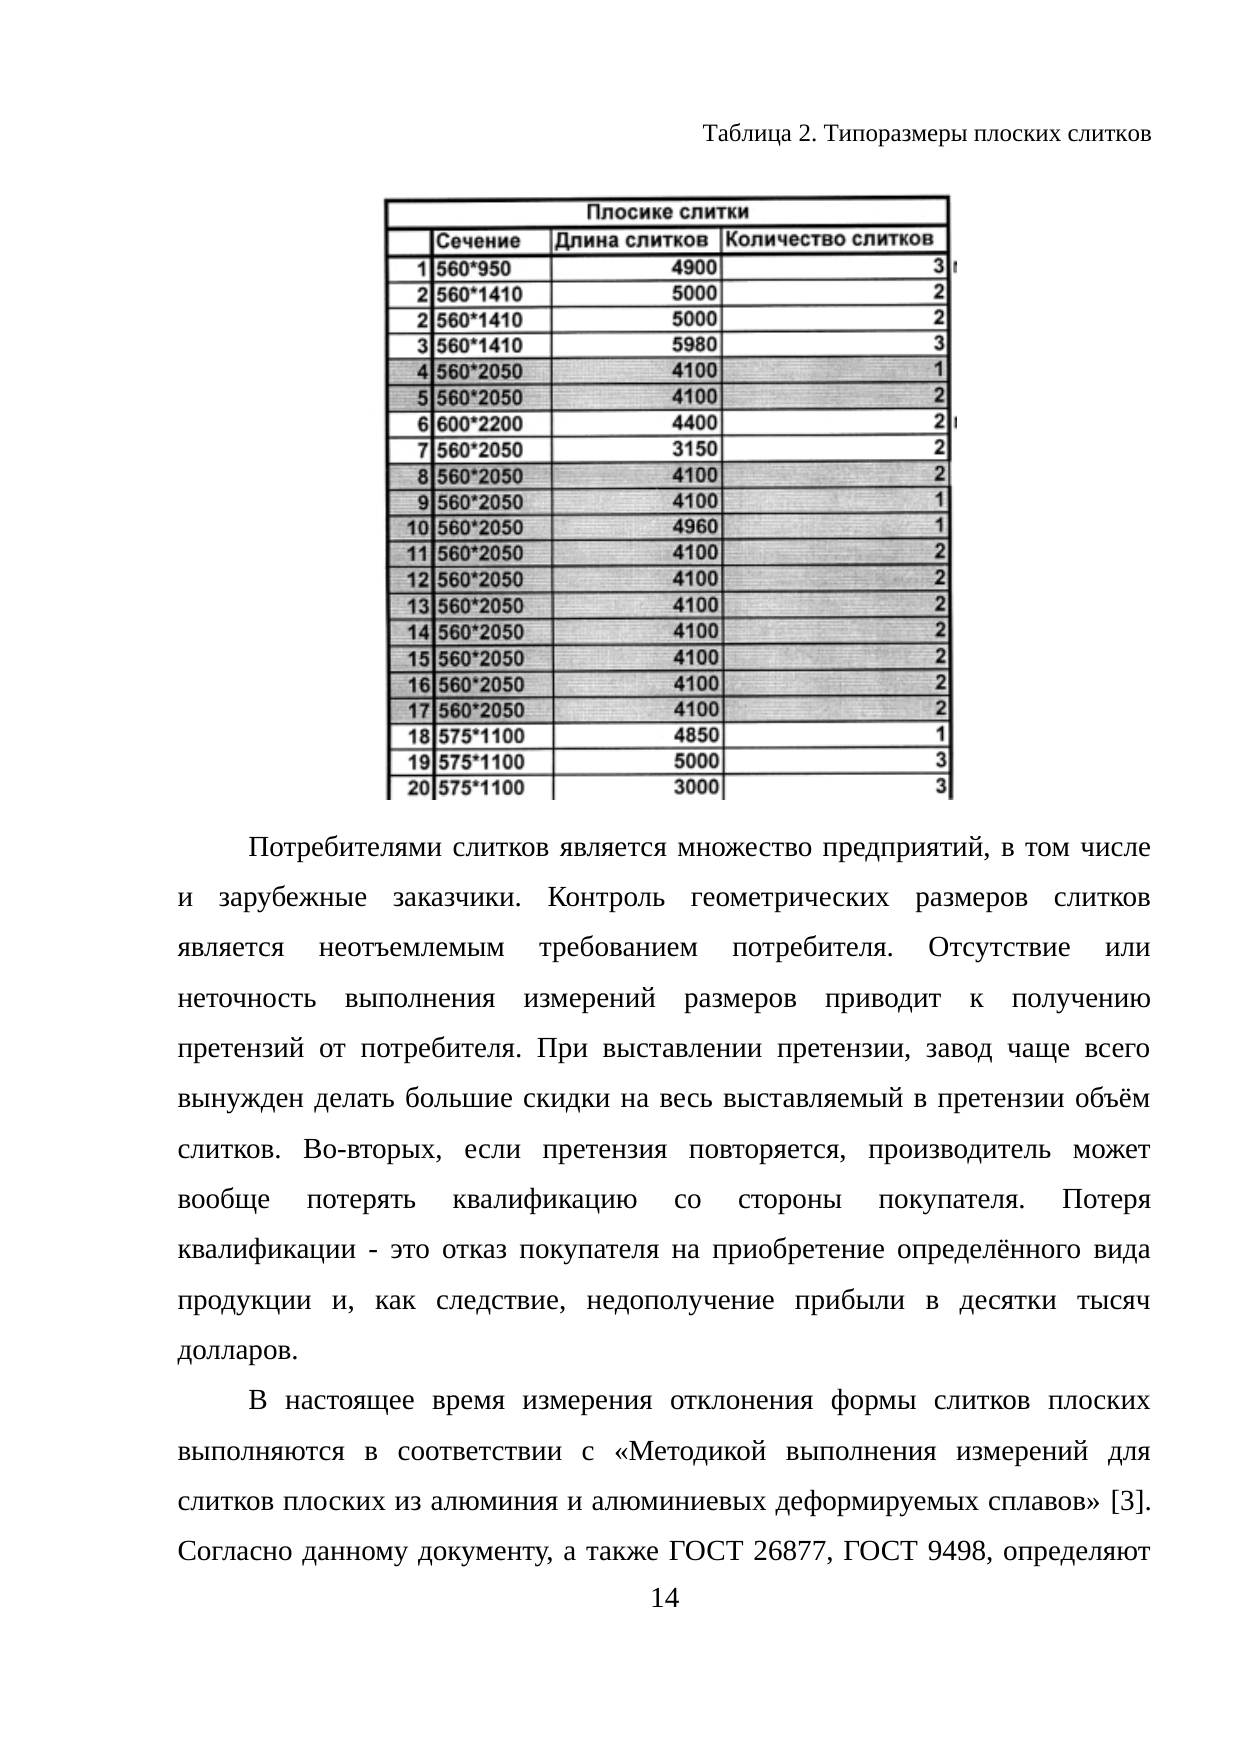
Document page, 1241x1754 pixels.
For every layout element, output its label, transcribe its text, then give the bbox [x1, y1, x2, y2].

text Потребителями слитков является множество предприятий, в том числе и зарубежные заказчики. Контроль геометрических размеров слитков является неотъемлемым требованием потребителя. Отсутствие или неточность выполнения измерений размеров приводит к получению претензий от потребителя. При выставлении претензии, завод чаще всего вынужден делать большие скидки на весь выставляемый в претензии объём слитков. Во-вторых, если претензия повторяется, производитель может вообще потерять квалификацию со стороны покупателя. Потеря квалификации - это отказ покупателя на приобретение определённого вида продукции и, как следствие, недополучение прибыли в десятки тысяч долларов. [177, 829, 1152, 1366]
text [177, 1382, 1152, 1567]
picture [371, 186, 957, 800]
